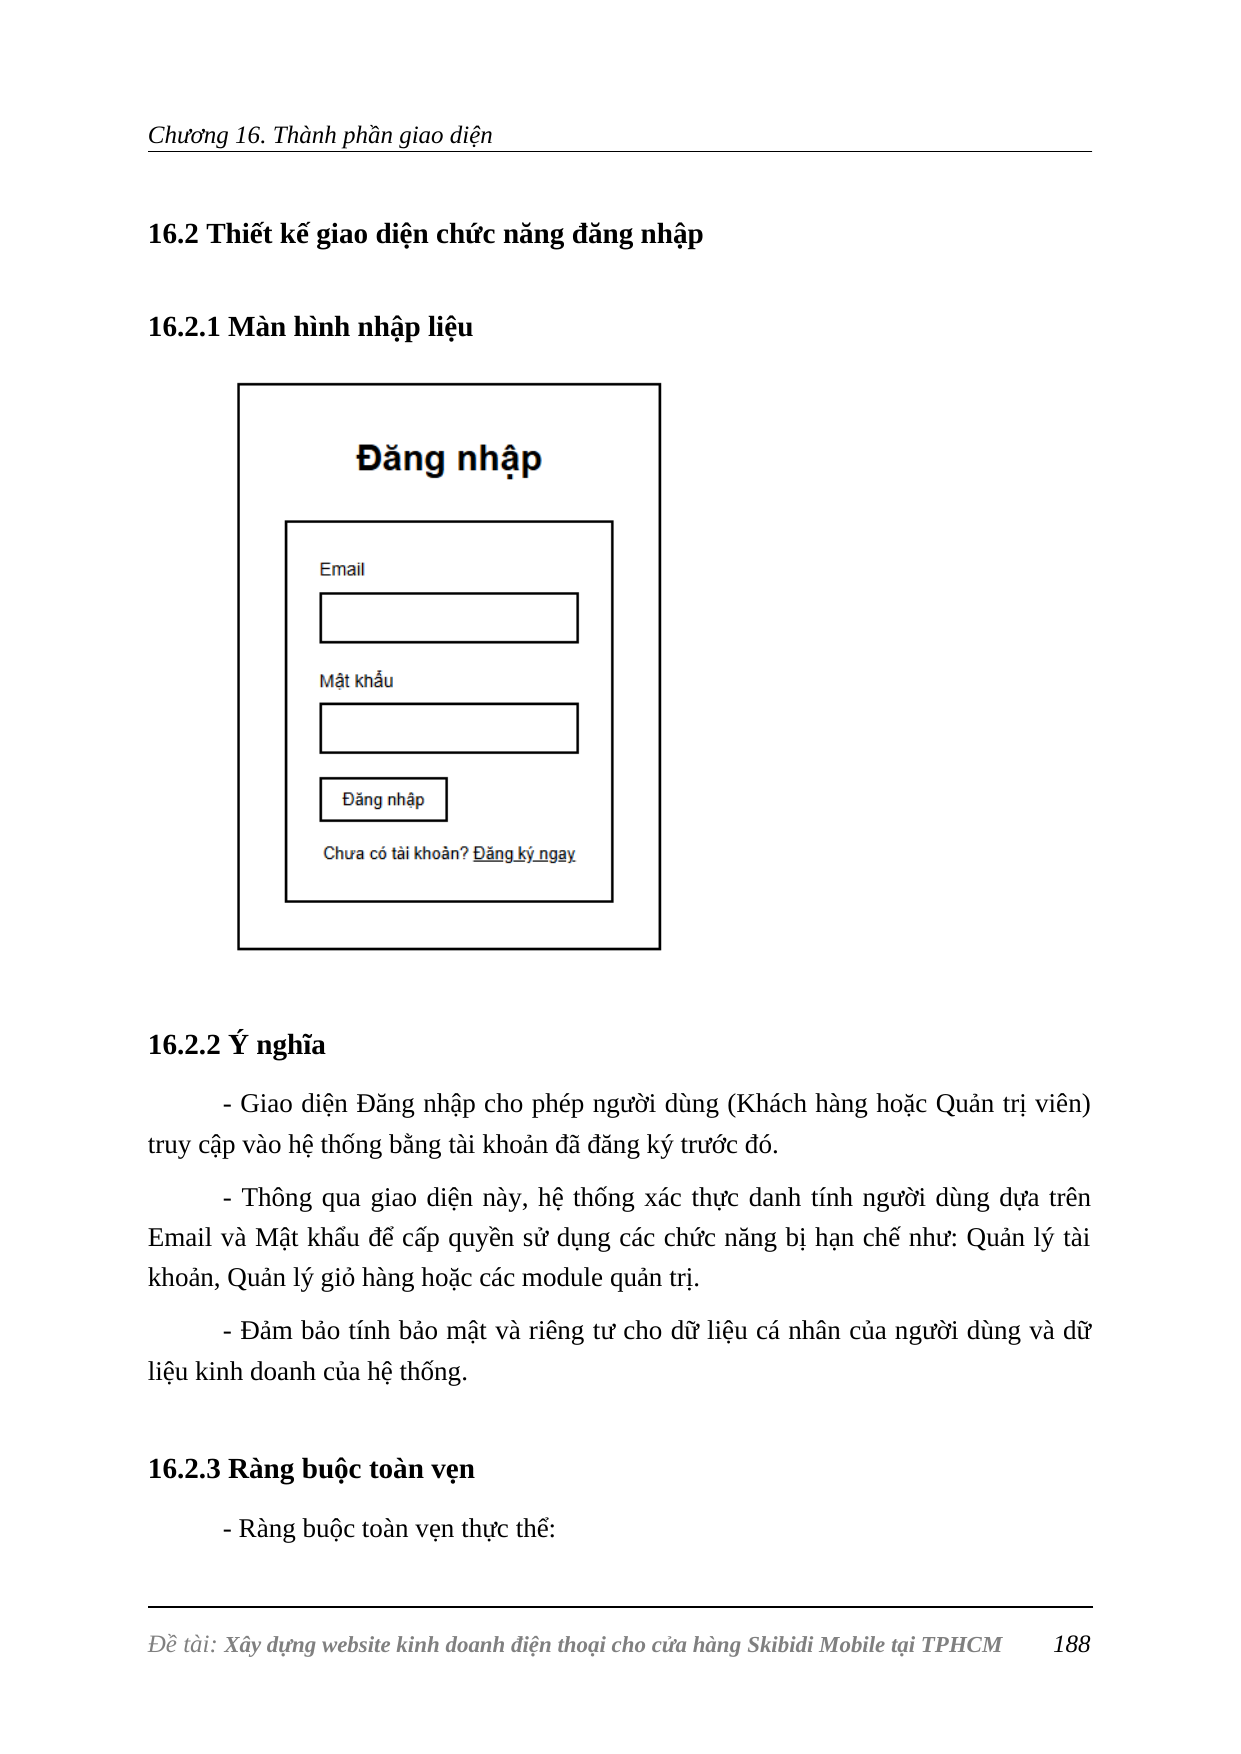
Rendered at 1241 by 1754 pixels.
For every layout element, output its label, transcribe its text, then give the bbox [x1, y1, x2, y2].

subtitle Ràng buộc toàn vẹn [148, 1445, 1092, 1487]
text - Giao diện Đăng nhập cho phép người dùng (Khách hàng hoặc Quản trị viên) truy cập vào hệ thống bằng tài khoản đã đăng ký trước đó. [148, 1087, 1092, 1159]
subtitle Ý nghĩa [148, 1021, 1092, 1062]
subtitle Thiết kế giao diện chức năng đăng nhập [148, 207, 1092, 253]
text - Đảm bảo tính bảo mật và riêng tư cho dữ liệu cá nhân của người dùng và dữ liệu kinh doanh của hệ thống. [148, 1314, 1092, 1386]
text - Thông qua giao diện này, hệ thống xác thực danh tính người dùng dựa trên Email và Mật khẩu để cấp quyền sử dụng các chức năng bị hạn chế như: Quản lý tài khoản, Quản lý giỏ hàng hoặc các module quản trị. [148, 1181, 1092, 1293]
text - Ràng buộc toàn vẹn thực thể: [148, 1512, 1092, 1543]
picture [222, 369, 668, 962]
subtitle Màn hình nhập liệu [148, 303, 1092, 344]
